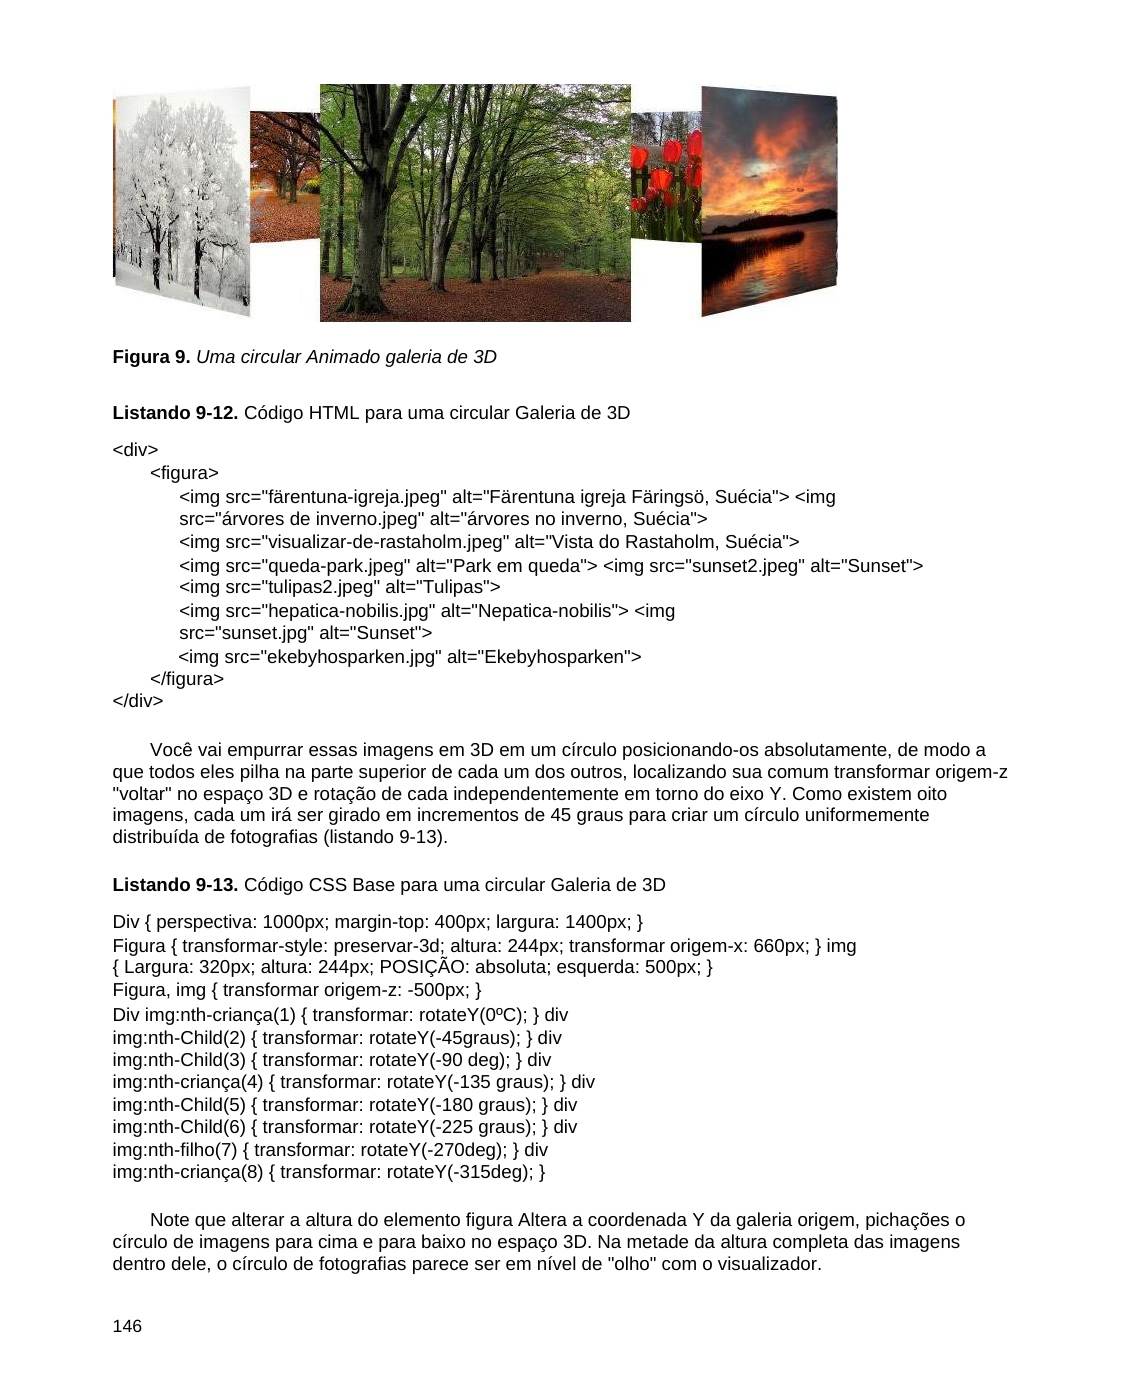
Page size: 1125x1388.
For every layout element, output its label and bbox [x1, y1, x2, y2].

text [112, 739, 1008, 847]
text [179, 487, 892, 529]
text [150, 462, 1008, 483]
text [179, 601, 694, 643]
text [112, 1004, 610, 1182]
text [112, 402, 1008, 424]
picture [112, 84, 838, 322]
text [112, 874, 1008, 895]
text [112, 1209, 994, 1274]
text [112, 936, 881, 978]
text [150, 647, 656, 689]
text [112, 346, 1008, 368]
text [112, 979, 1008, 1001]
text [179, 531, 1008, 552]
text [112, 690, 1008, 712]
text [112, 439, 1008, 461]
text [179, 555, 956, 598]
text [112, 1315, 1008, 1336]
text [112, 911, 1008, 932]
